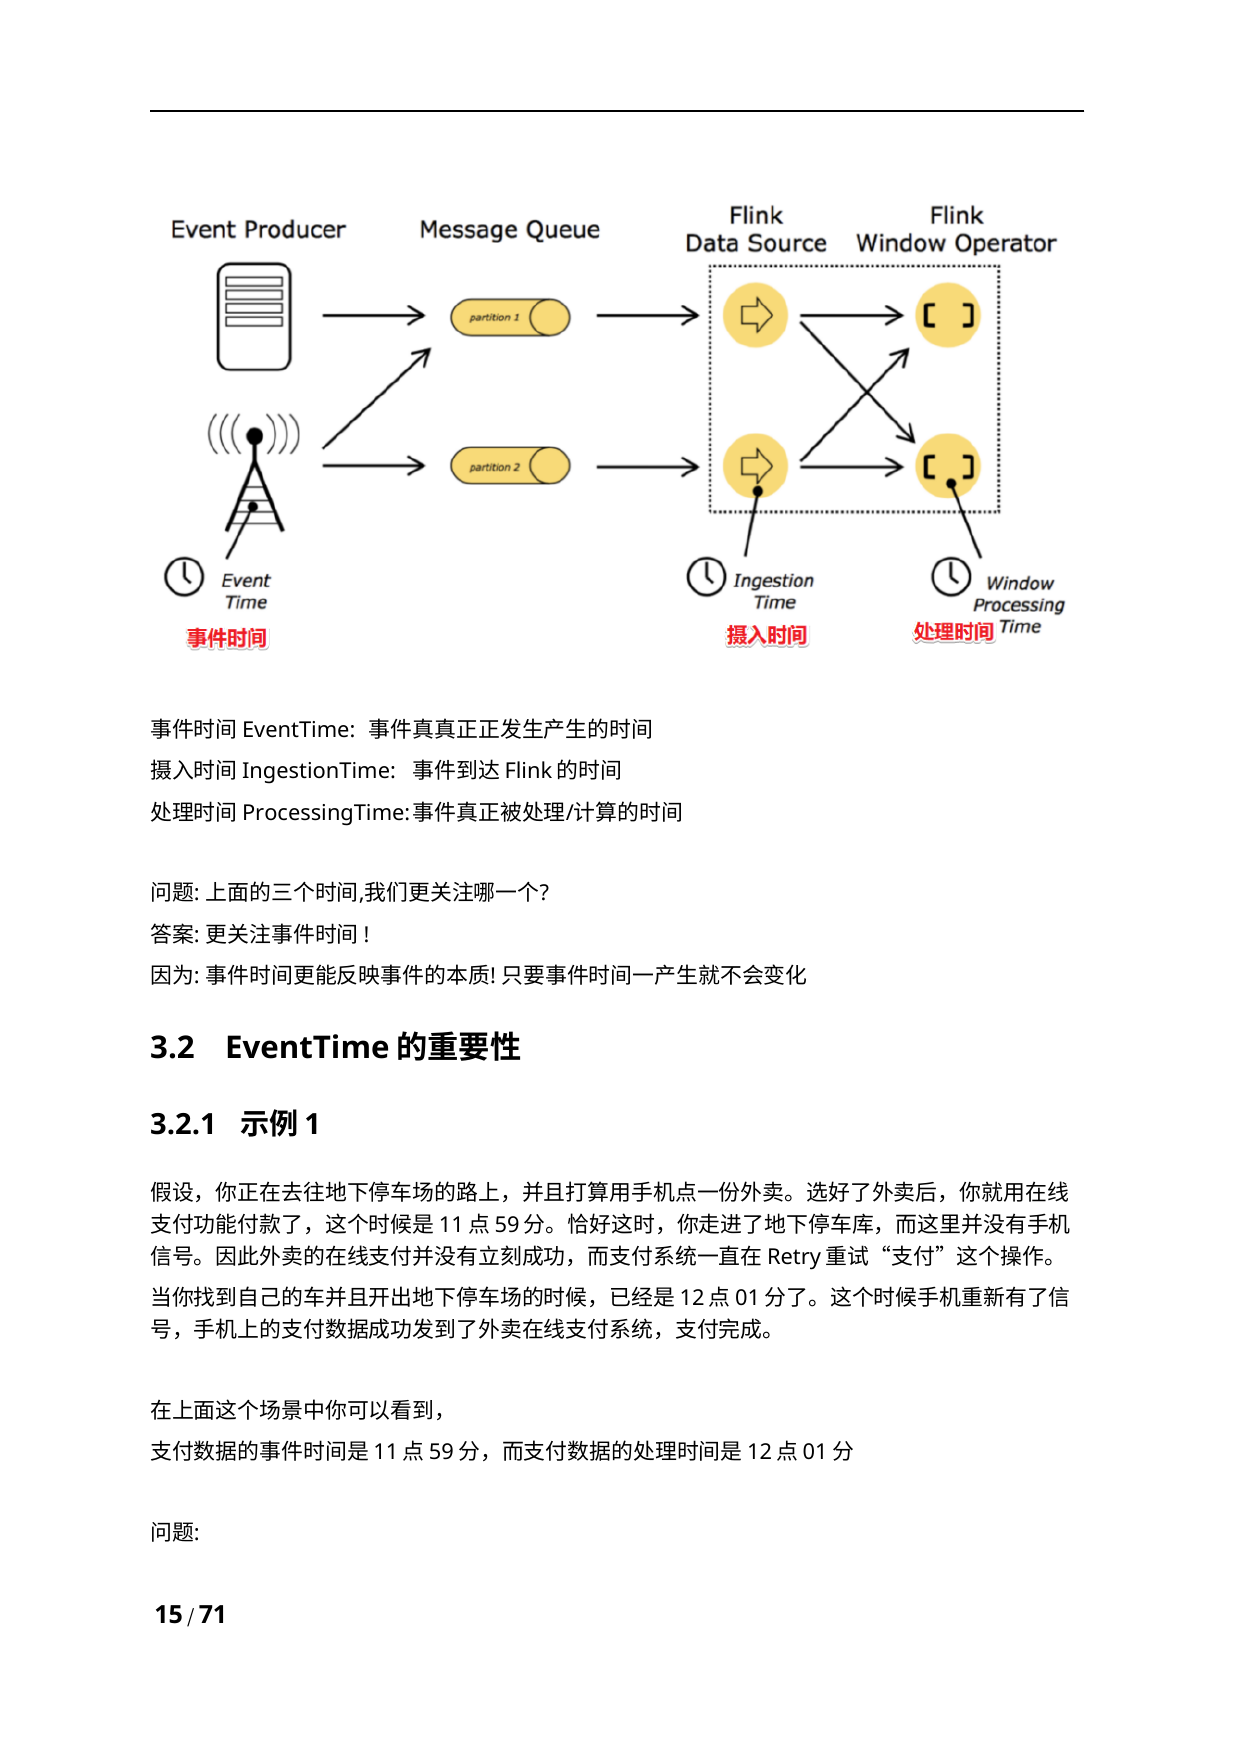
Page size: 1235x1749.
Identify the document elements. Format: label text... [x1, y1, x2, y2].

text 因为: 事件时间更能反映事件的本质! 只要事件时间一产生就不会变化 [150, 958, 1084, 990]
text 摄入时间IngestionTime: 事件到达Flink的时间 [150, 753, 1084, 785]
text 支付数据的事件时间是11点59分，而支付数据的处理时间是12点01分 [150, 1434, 1084, 1466]
text 在上面这个场景中你可以看到， [150, 1393, 1084, 1424]
text 问题: [150, 1515, 1084, 1547]
text 处理时间ProcessingTime: 事件真正被处理/计算的时间 [150, 794, 1084, 826]
text 假设，你正在去往地下停车场的路上，并且打算用手机点一份外卖。选好了外卖后，你就用在线支付功能付款了，这个时候是11点59分。恰好这时，你走进了地下停车库，而这里并没有手机信号。因此外卖的在线支付并没有立刻成功，而支付系统一直在Retry重试“支付”这个操作。 [150, 1175, 1084, 1271]
text 答案: 更关注事件时间 ! [150, 917, 1084, 949]
subtitle 示例1 [150, 1101, 1084, 1143]
text 问题: 上面的三个时间,我们更关注哪一个? [150, 875, 1084, 907]
text 事件时间EventTime: 事件真真正正发生产生的时间 [150, 712, 1084, 743]
subtitle EventTime的重要性 [150, 1023, 1084, 1068]
text 当你找到自己的车并且开出地下停车场的时候，已经是12点01分了。这个时候手机重新有了信号，手机上的支付数据成功发到了外卖在线支付系统，支付完成。 [150, 1280, 1084, 1344]
picture [150, 191, 1084, 663]
